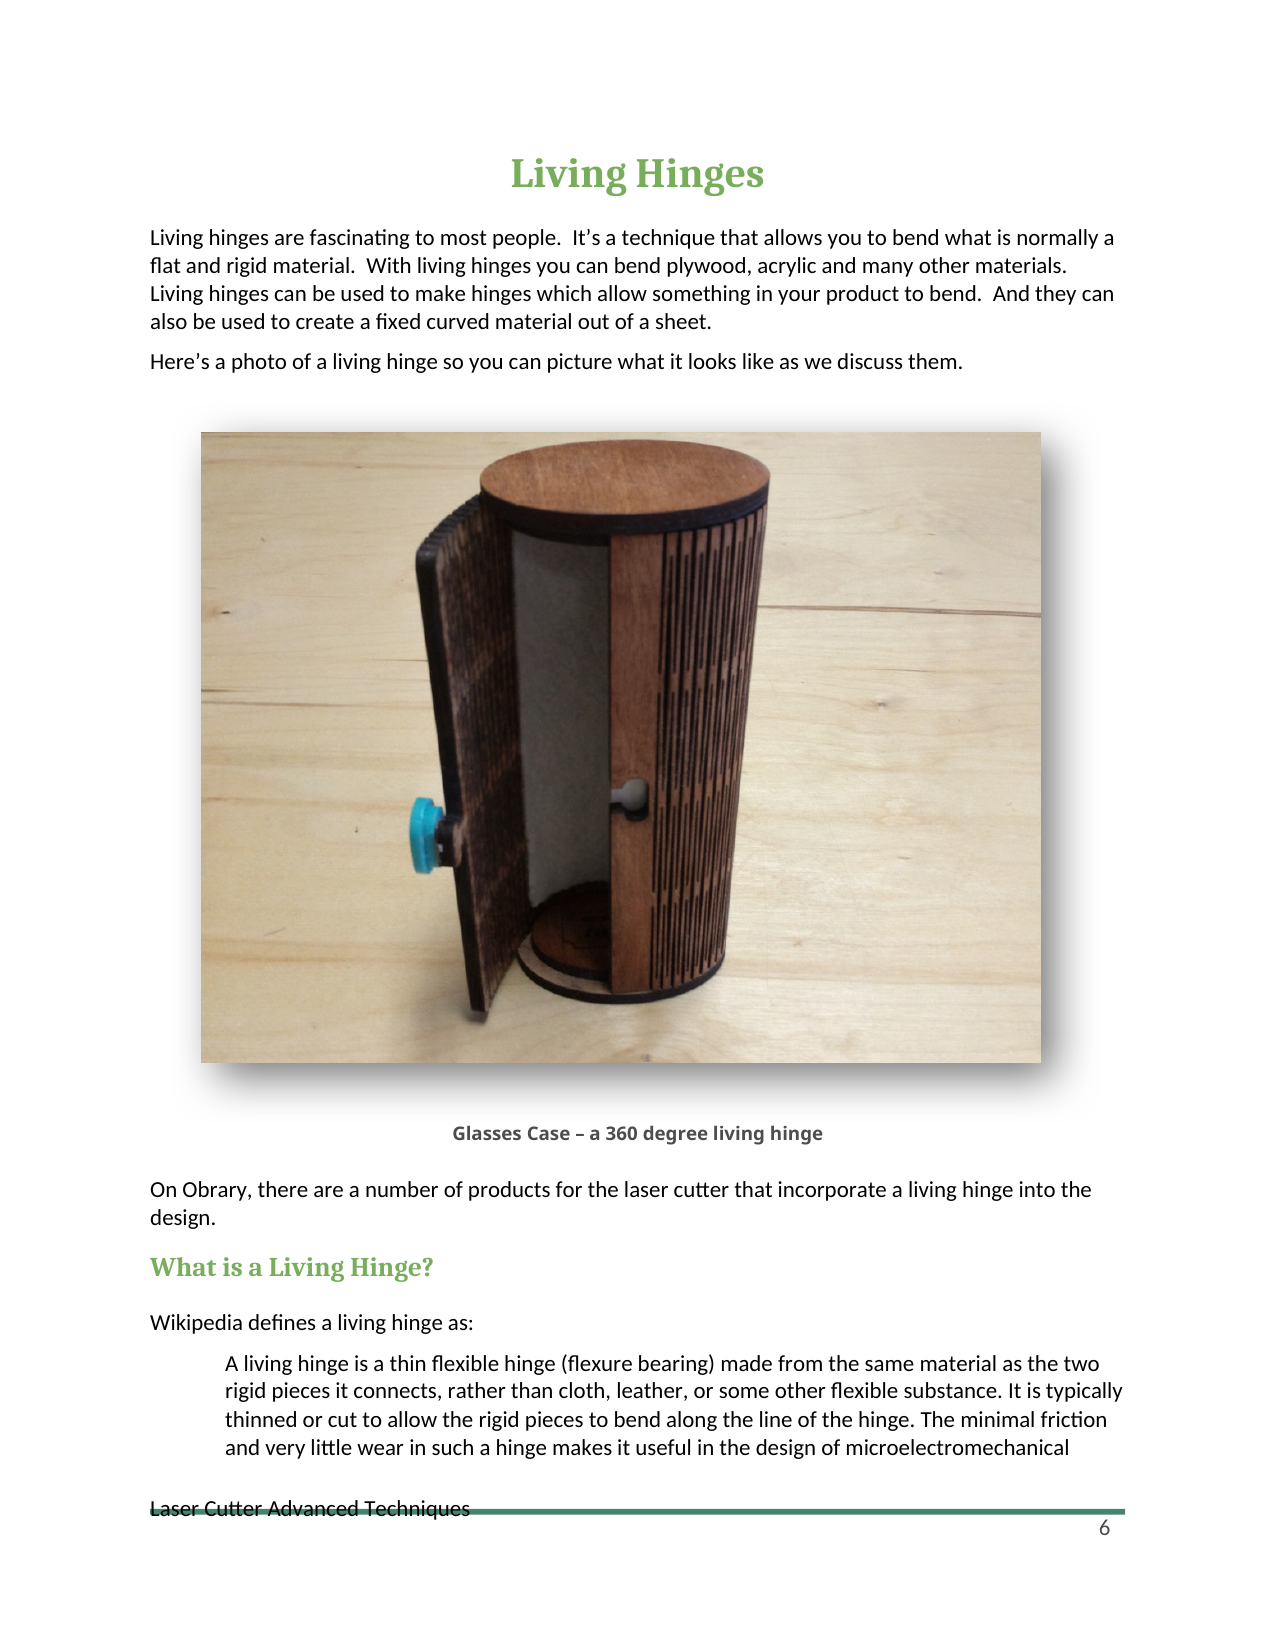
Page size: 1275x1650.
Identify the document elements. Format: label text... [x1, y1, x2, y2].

text Glasses Case – a 360 degree living hinge [150, 1120, 1125, 1146]
subtitle What is a Living Hinge? [150, 1252, 1125, 1283]
picture [201, 432, 1041, 1063]
text On Obrary, there are a number of products for the laser cutter that incorporate a living hinge into the design. [150, 1175, 1125, 1231]
text Wikipedia defines a living hinge as: [150, 1308, 1125, 1336]
subtitle Living Hinges [150, 150, 1125, 198]
text Here’s a photo of a living hinge so you can picture what it looks like as we discuss them. [150, 347, 1125, 376]
text Living hinges are fascinating to most people. It’s a technique that allows you to bend what is normally a flat and rigid material. With living hinges you can bend plywood, acrylic and many other materials. Living hinges can be used to make hinges which allow something in your product to bend. And they can also be used to create a fixed curved material out of a sheet. [150, 223, 1125, 335]
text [225, 1349, 1125, 1461]
